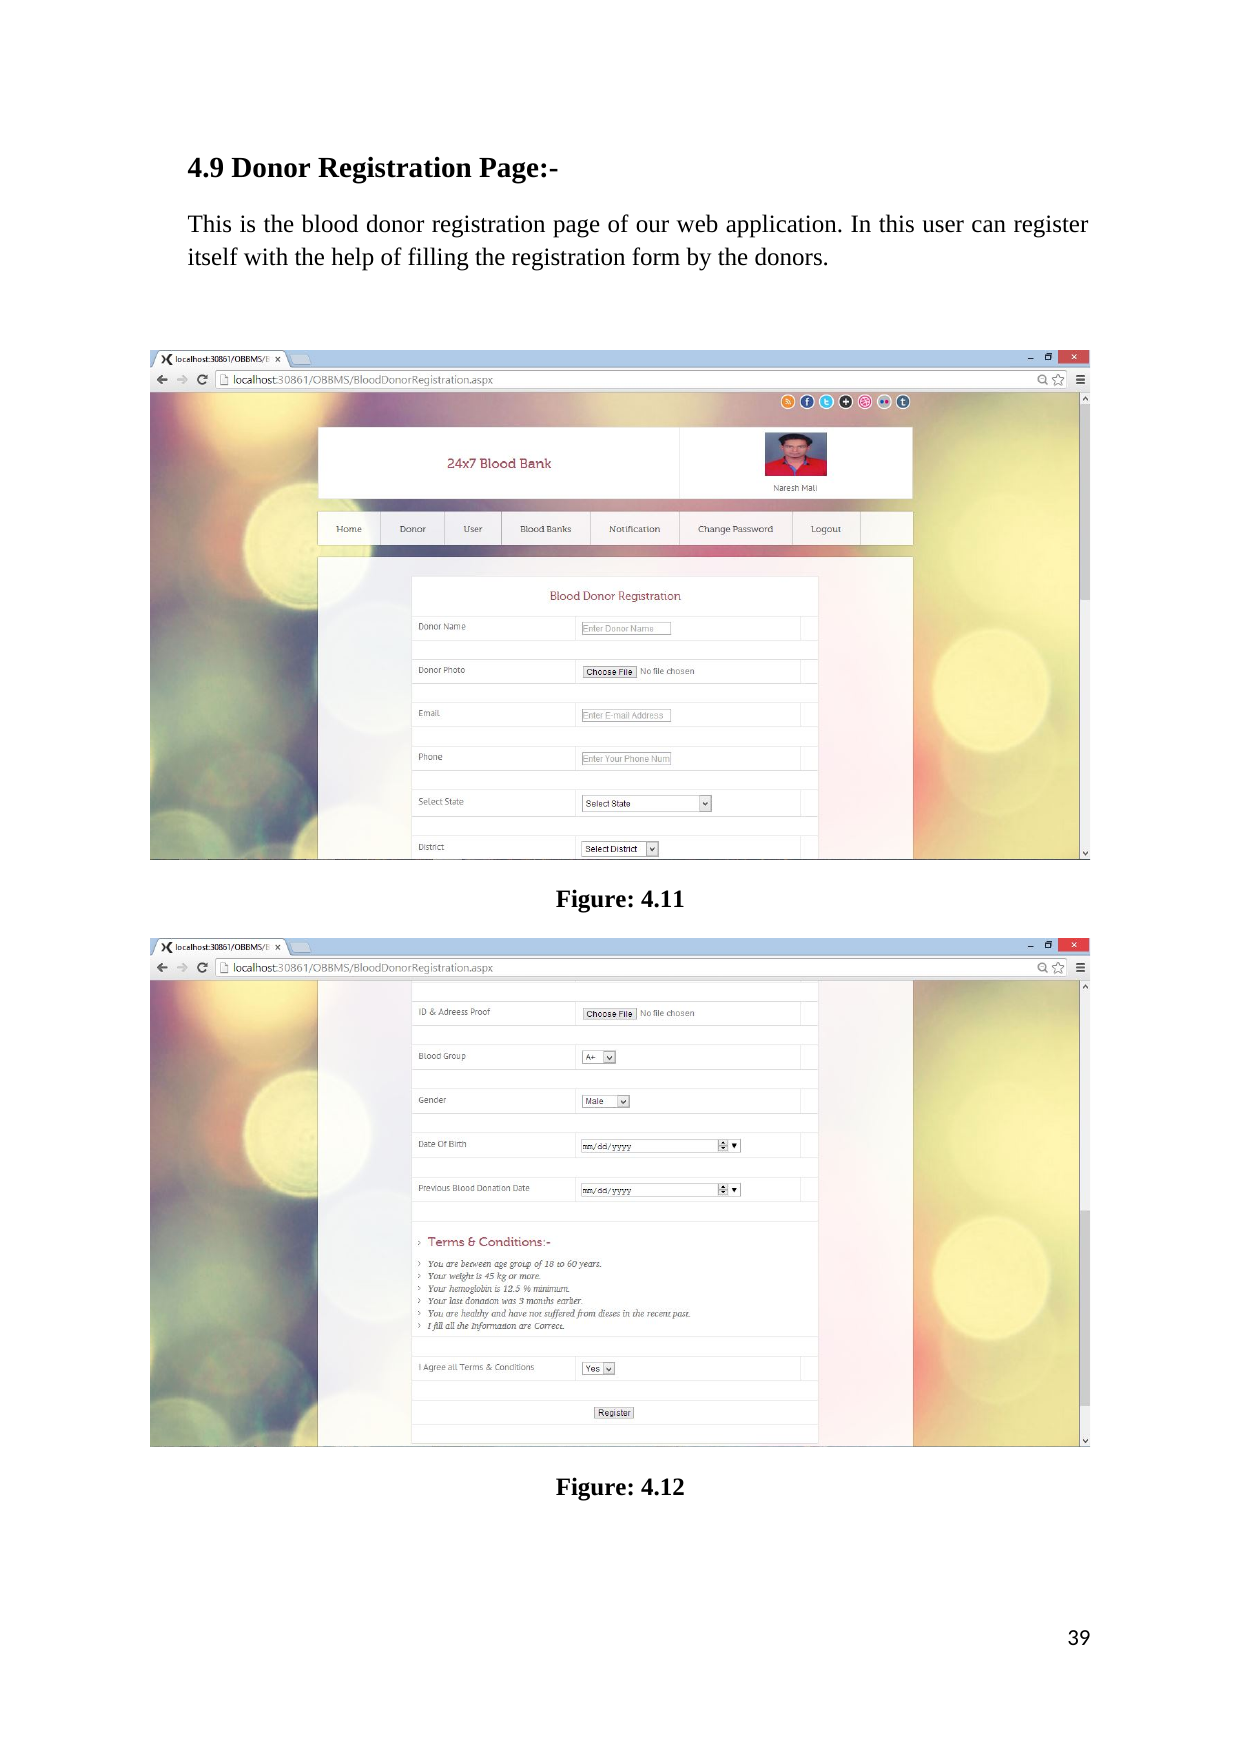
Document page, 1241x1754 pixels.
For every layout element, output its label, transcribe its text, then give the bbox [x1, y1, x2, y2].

text 4.9 Donor Registration Page:- [187, 150, 1090, 183]
picture [150, 938, 1091, 1447]
picture [150, 350, 1091, 860]
text Figure: 4.12 [150, 1472, 1090, 1501]
text This is the blood donor registration page of our web application. In this user can register itself with the help of filling the registration form by the donors. [187, 209, 1090, 271]
text Figure: 4.11 [150, 884, 1090, 913]
